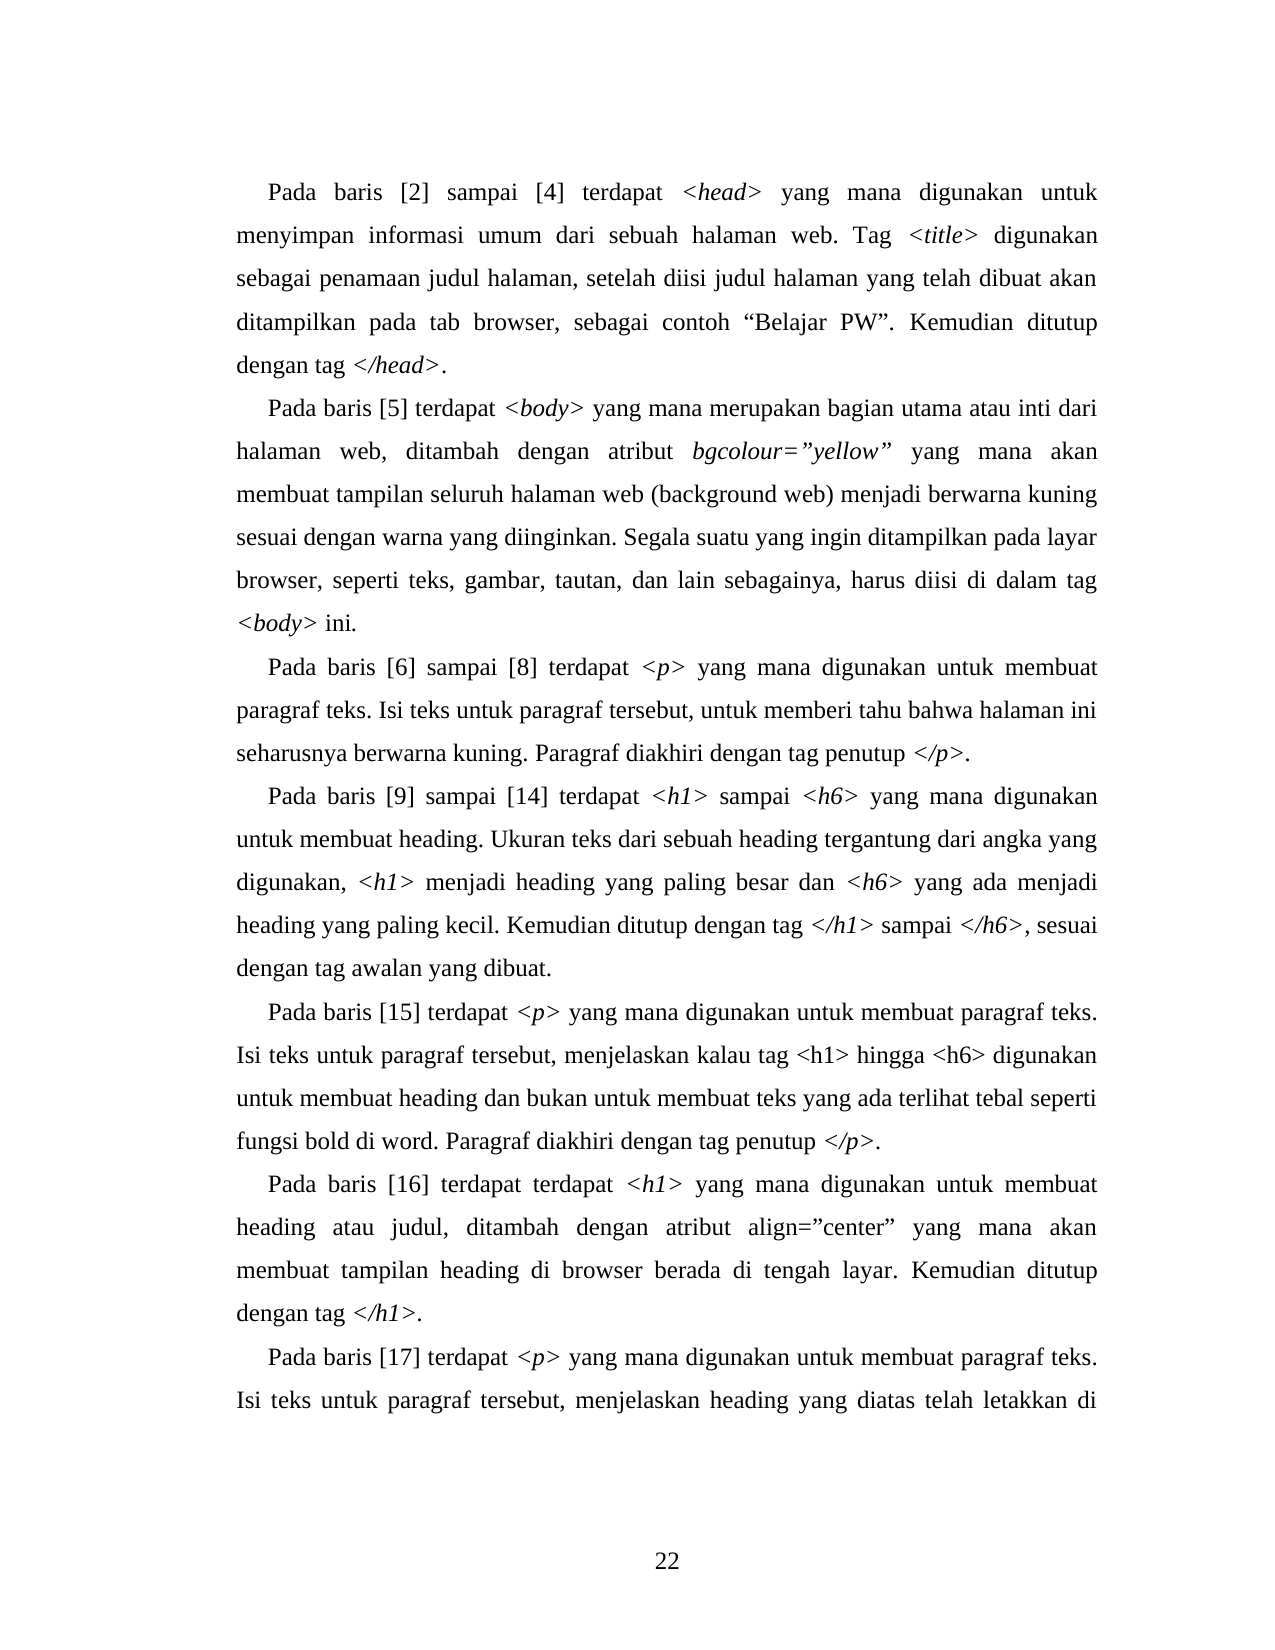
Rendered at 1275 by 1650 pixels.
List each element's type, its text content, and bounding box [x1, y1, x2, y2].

text Pada baris [15] terdapat <p> yang mana digunakan untuk membuat paragraf teks. Isi teks untuk paragraf tersebut, menjelaskan kalau tag <h1> hingga <h6> digunakan untuk membuat heading dan bukan untuk membuat teks yang ada terlihat tebal seperti fungsi bold di word. Paragraf diakhiri dengan tag penutup </p>. [236, 997, 1098, 1155]
text Pada baris [16] terdapat terdapat <h1> yang mana digunakan untuk membuat heading atau judul, ditambah dengan atribut align=”center” yang mana akan membuat tampilan heading di browser berada di tengah layar. Kemudian ditutup dengan tag </h1>. [236, 1169, 1098, 1327]
text Pada baris [6] sampai [8] terdapat <p> yang mana digunakan untuk membuat paragraf teks. Isi teks untuk paragraf tersebut, untuk memberi tahu bahwa halaman ini seharusnya berwarna kuning. Paragraf diakhiri dengan tag penutup </p>. [236, 652, 1098, 767]
text Pada baris [5] terdapat <body> yang mana merupakan bagian utama atau inti dari halaman web, ditambah dengan atribut bgcolour=”yellow” yang mana akan membuat tampilan seluruh halaman web (background web) menjadi berwarna kuning sesuai dengan warna yang diinginkan. Segala suatu yang ingin ditampilkan pada layar browser, seperti teks, gambar, tautan, dan lain sebagainya, harus diisi di dalam tag <body> ini. [236, 393, 1098, 637]
text Pada baris [9] sampai [14] terdapat <h1> sampai <h6> yang mana digunakan untuk membuat heading. Ukuran teks dari sebuah heading tergantung dari angka yang digunakan, <h1> menjadi heading yang paling besar dan <h6> yang ada menjadi heading yang paling kecil. Kemudian ditutup dengan tag </h1> sampai </h6>, sesuai dengan tag awalan yang dibuat. [236, 781, 1098, 982]
text Pada baris [2] sampai [4] terdapat <head> yang mana digunakan untuk menyimpan informasi umum dari sebuah halaman web. Tag <title> digunakan sebagai penamaan judul halaman, setelah diisi judul halaman yang telah dibuat akan ditampilkan pada tab browser, sebagai contoh “Belajar PW”. Kemudian ditutup dengan tag </head>. [236, 177, 1098, 378]
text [236, 1342, 1098, 1413]
